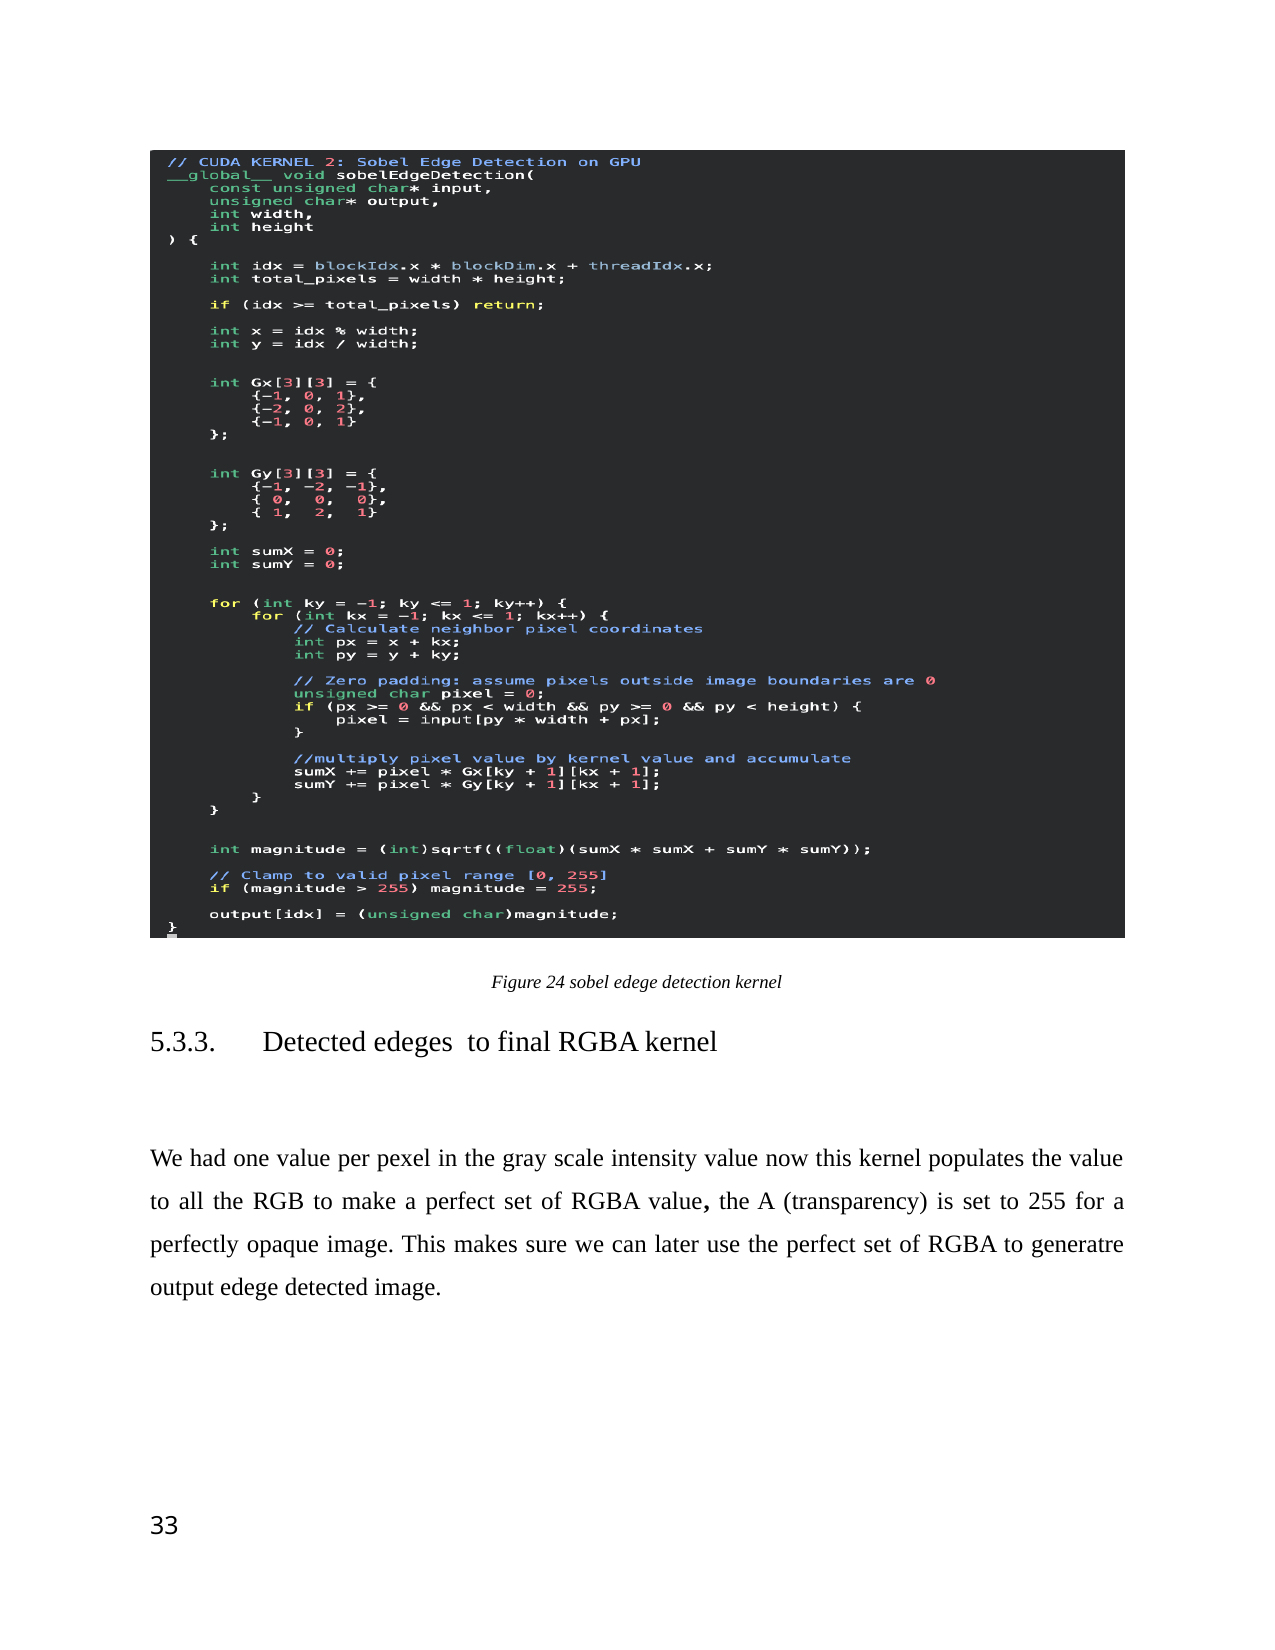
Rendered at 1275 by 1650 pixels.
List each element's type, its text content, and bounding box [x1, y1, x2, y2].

text We had one value per pexel in the gray scale intensity value now this kernel populates the value to all the RGB to make a perfect set of RGBA value, the A (transparency) is set to 255 for a perfectly opaque image. This makes sure we can later use the perfect set of RGBA to generatre output edege detected image. [150, 1143, 1125, 1301]
picture [150, 150, 1125, 938]
text Figure 24 sobel edege detection kernel [150, 971, 1125, 993]
subtitle Detected edeges to final RGBA kernel [150, 1024, 1125, 1058]
